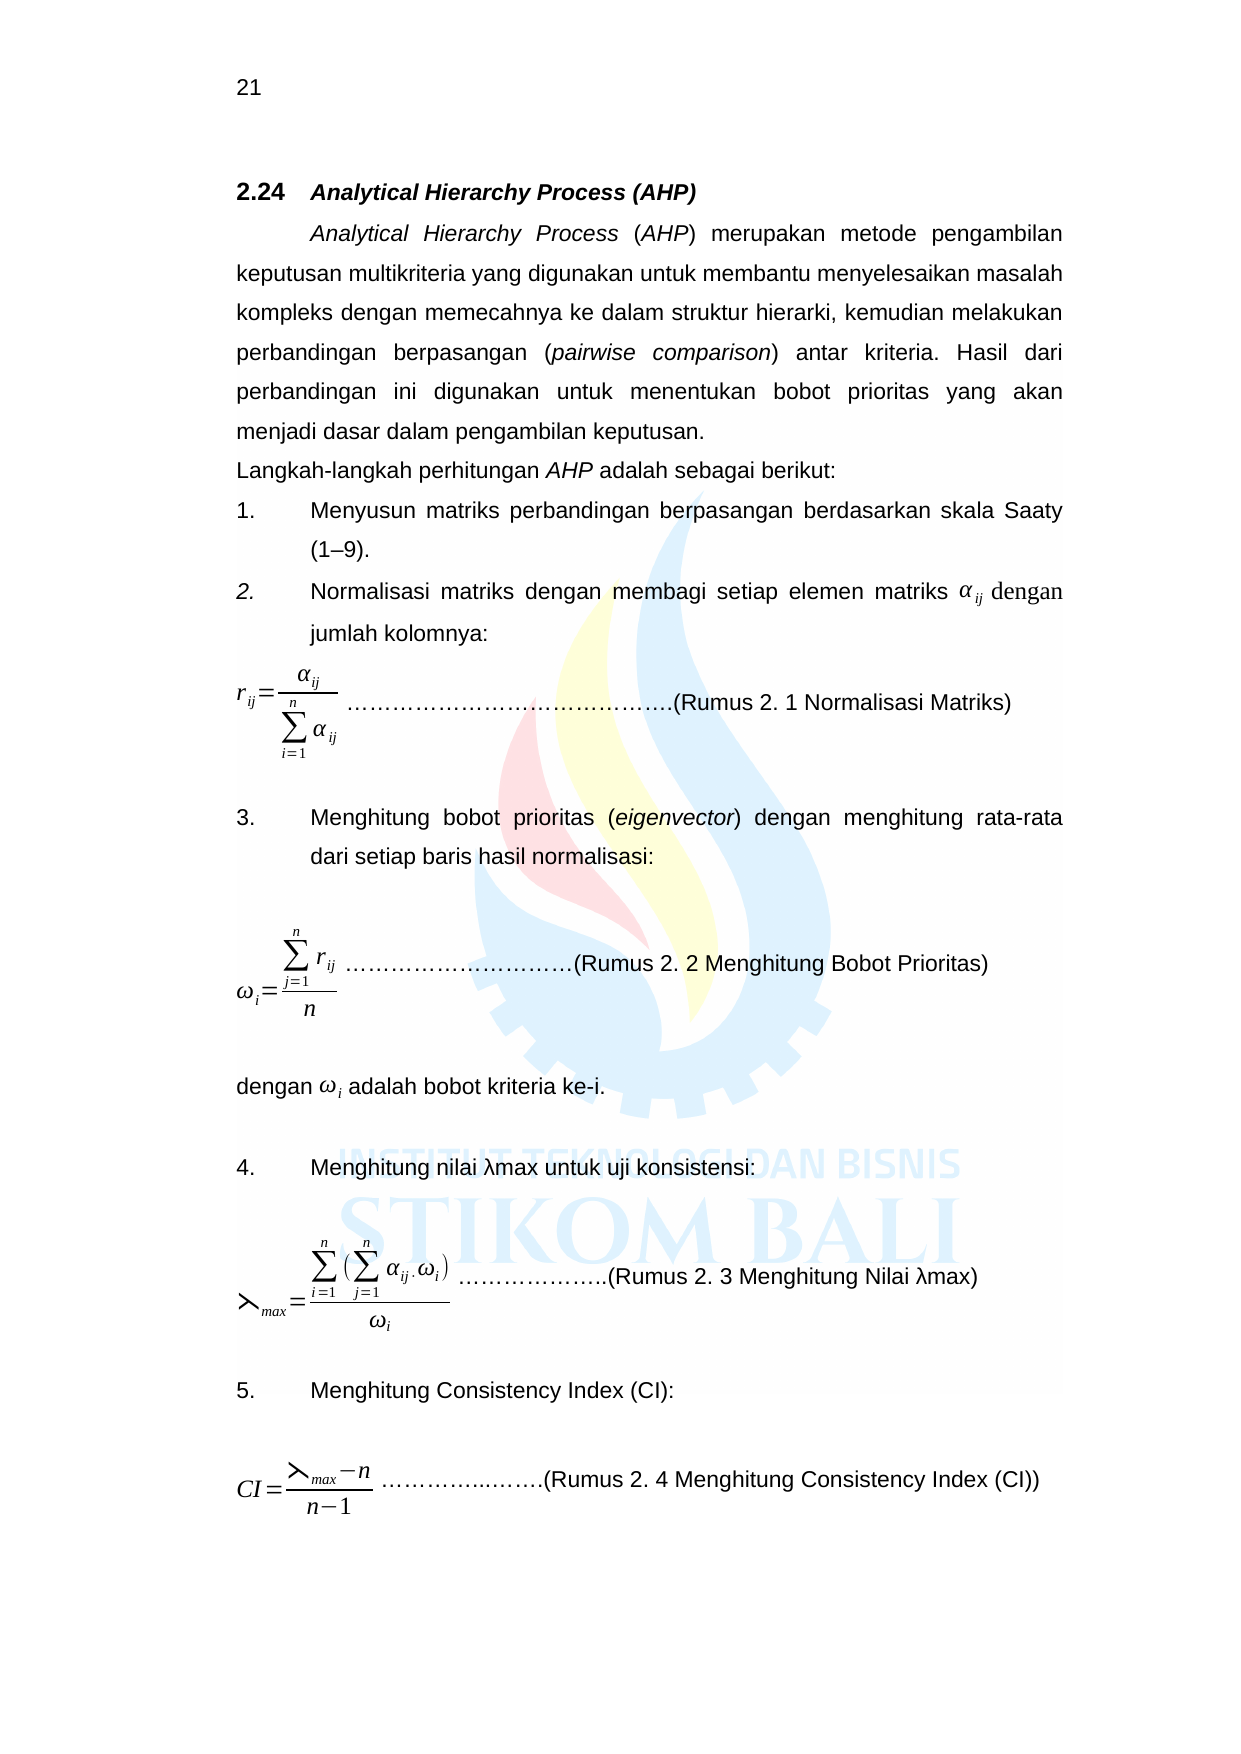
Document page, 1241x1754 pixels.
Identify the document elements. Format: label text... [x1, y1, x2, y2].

list Analytical Hierarchy Process (AHP) [236, 177, 1063, 206]
list Normalisasi matriks dengan membagi setiap elemen matriks dengan jumlah kolomnya: [236, 576, 1063, 646]
list Menghitung bobot prioritas (eigenvector) dengan menghitung rata-rata dari setiap baris hasil normalisasi: [236, 804, 1063, 869]
text dengan adalah bobot kriteria ke-i. [236, 1070, 1063, 1102]
text Langkah-langkah perhitungan AHP adalah sebagai berikut: [236, 457, 1063, 483]
list Menghitung nilai λmax untuk uji konsistensi: [236, 1154, 1063, 1181]
text Analytical Hierarchy Process (AHP) merupakan metode pengambilan keputusan multikriteria yang digunakan untuk membantu menyelesaikan masalah kompleks dengan memecahnya ke dalam struktur hierarki, kemudian melakukan perbandingan berpasangan (pairwise comparison) antar kriteria. Hasil dari perbandingan ini digunakan untuk menentukan bobot prioritas yang akan menjadi dasar dalam pengambilan keputusan. [236, 220, 1063, 444]
list Menyusun matriks perbandingan berpasangan berdasarkan skala Saaty (1–9). [236, 497, 1063, 562]
text …………………………………….(Rumus 2. 1 Normalisasi Matriks) [236, 659, 1063, 762]
text …………...…….(Rumus 2. 4 Menghitung Consistency Index (CI)) [236, 1456, 1063, 1519]
list Menghitung Consistency Index (CI): [236, 1377, 1063, 1404]
text ………………..(Rumus 2. 3 Menghitung Nilai λmax) [236, 1233, 1063, 1336]
text …………………………(Rumus 2. 2 Menghitung Bobot Prioritas) [236, 922, 1063, 1021]
